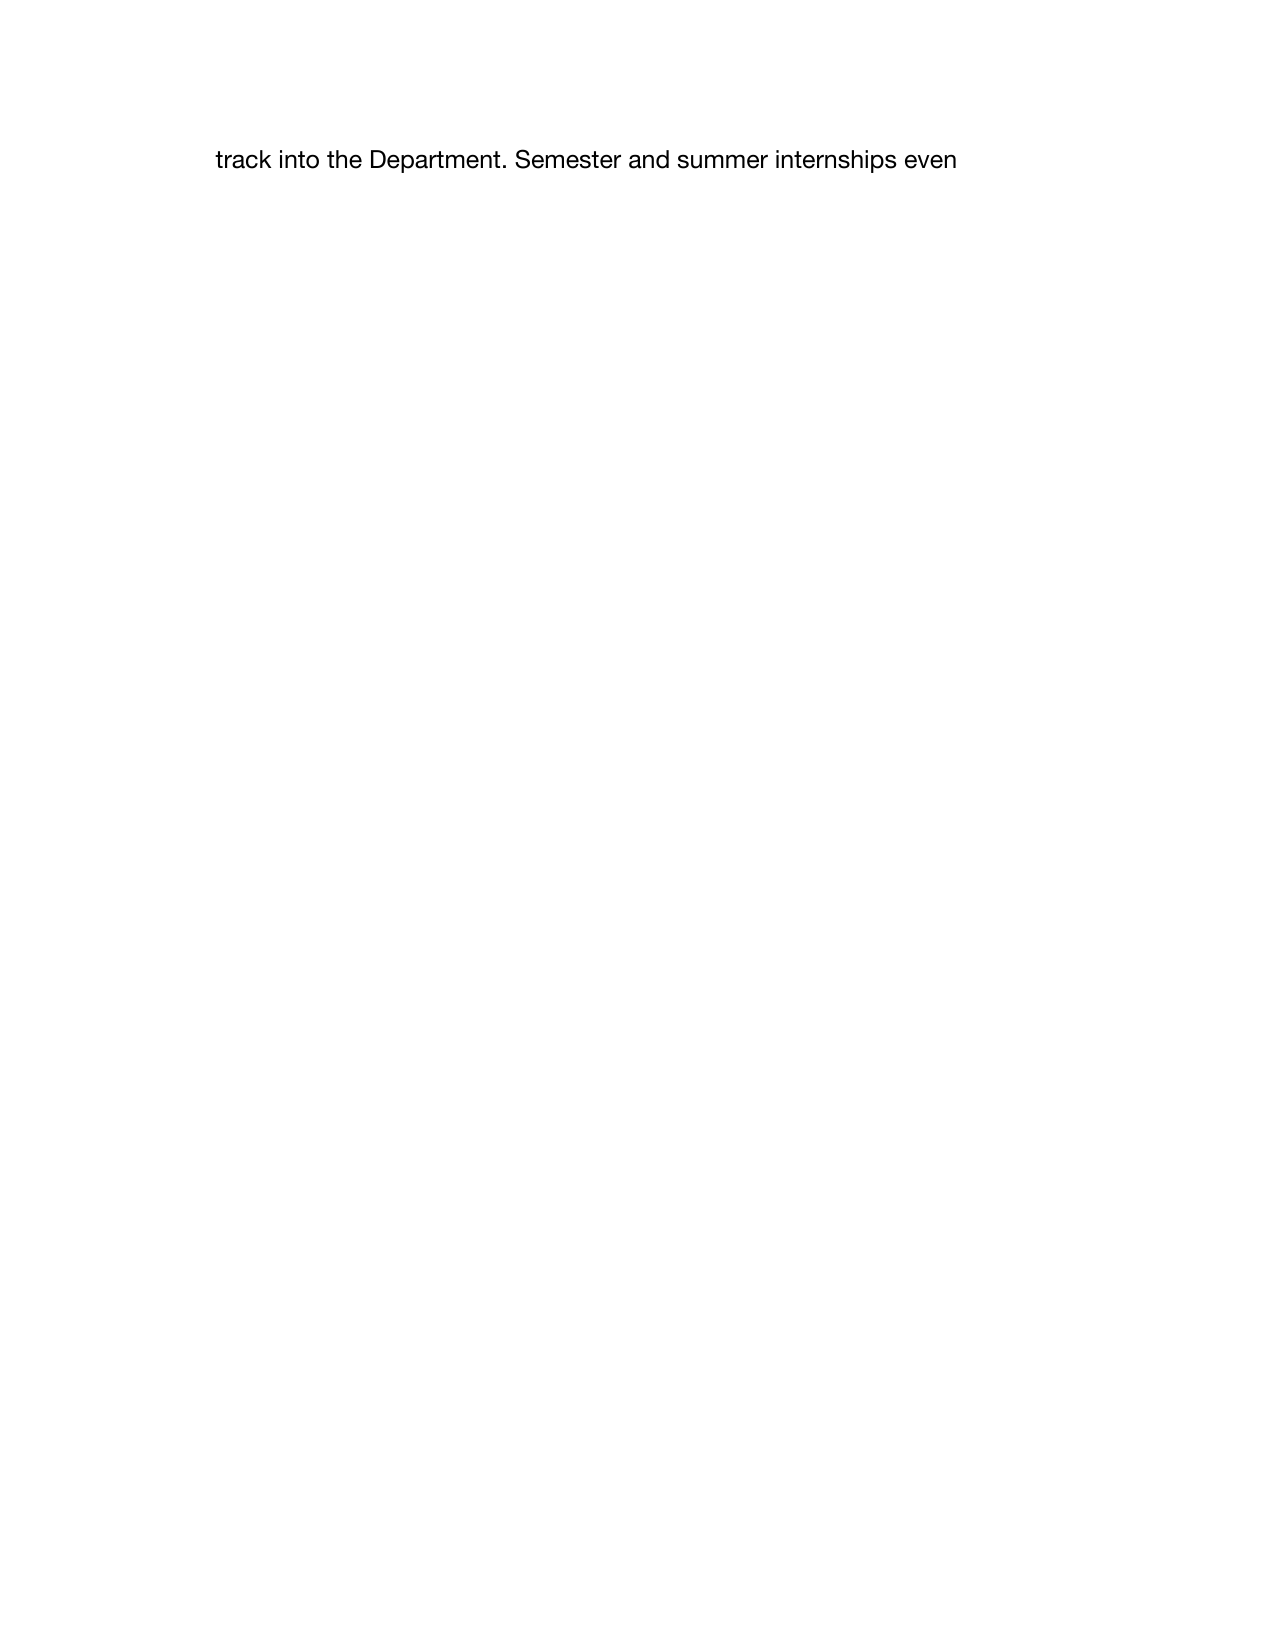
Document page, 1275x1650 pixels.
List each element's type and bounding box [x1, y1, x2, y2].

text [215, 144, 1125, 175]
